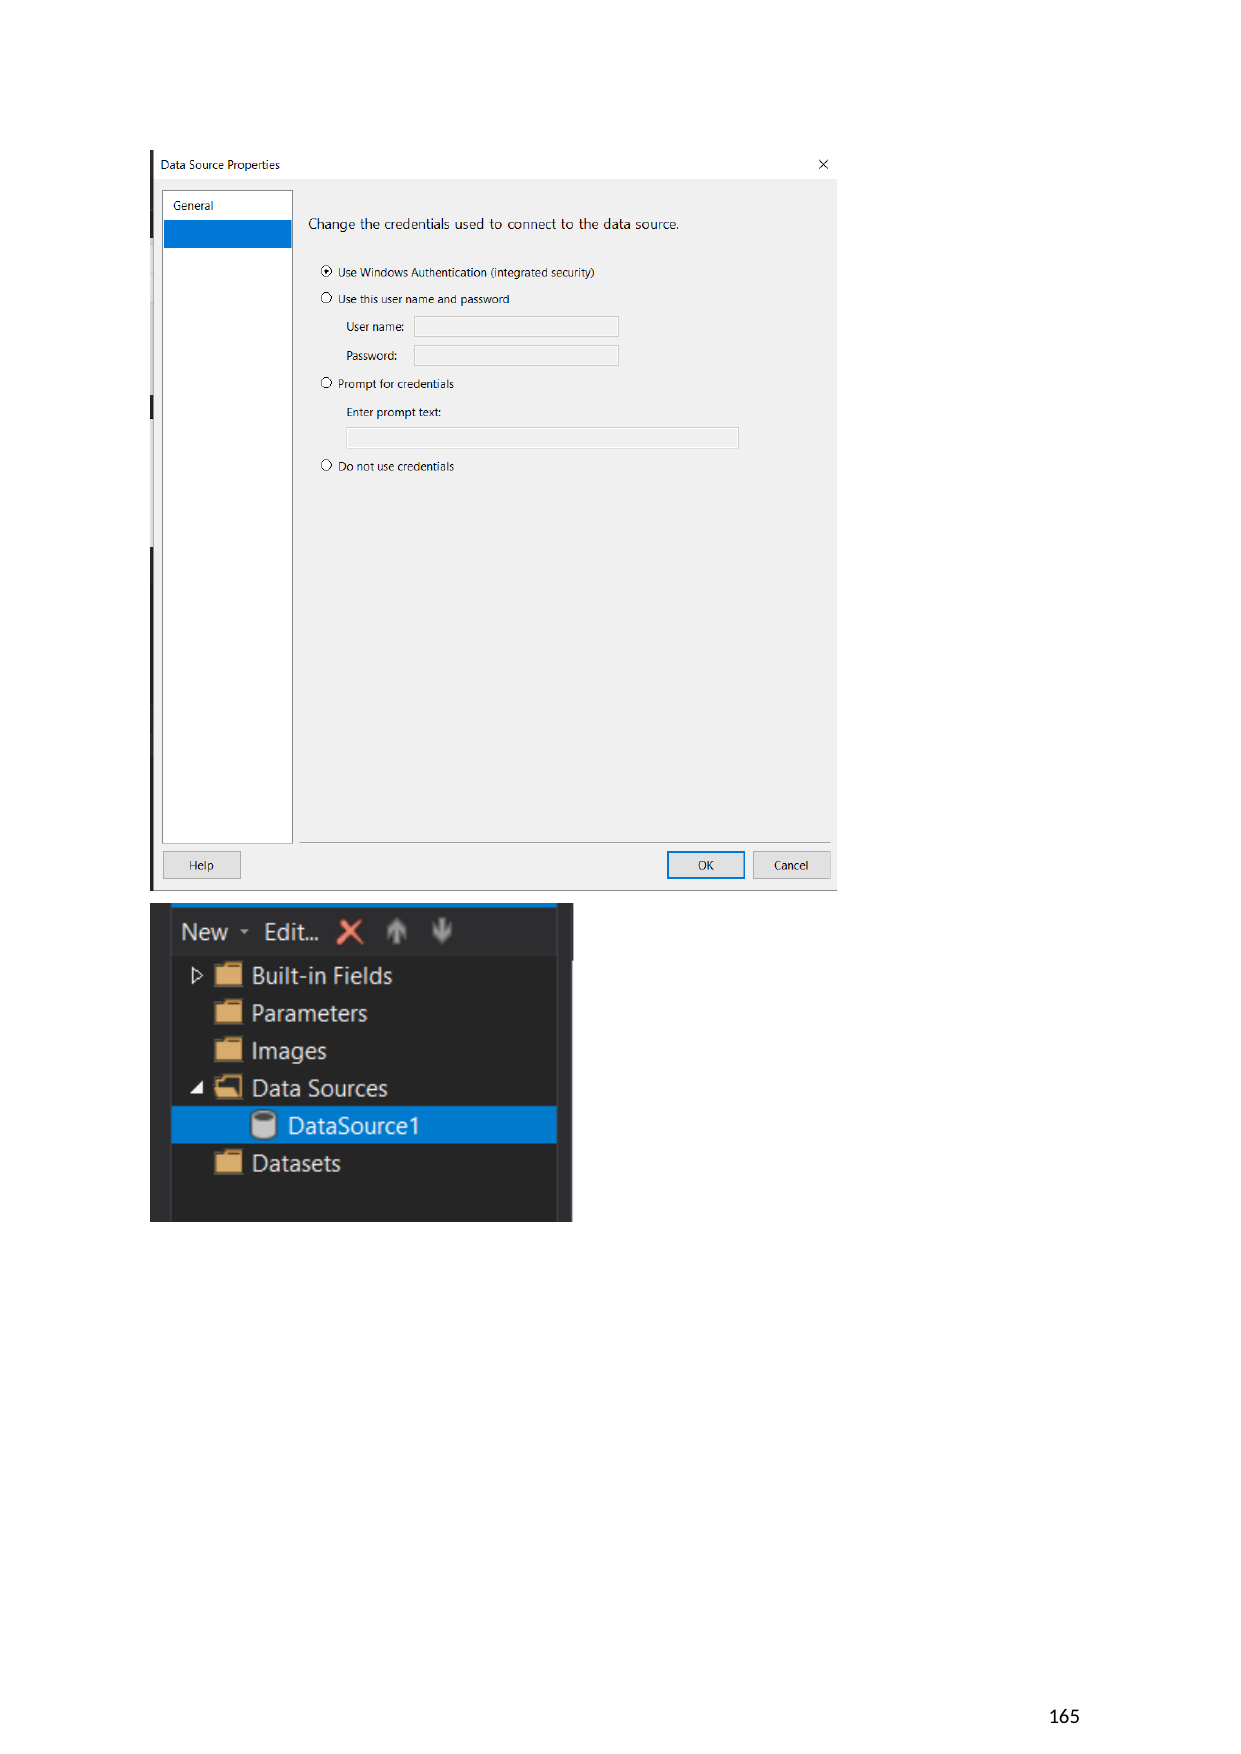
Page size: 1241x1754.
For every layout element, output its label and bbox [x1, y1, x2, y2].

picture [150, 150, 838, 891]
picture [150, 903, 574, 1222]
